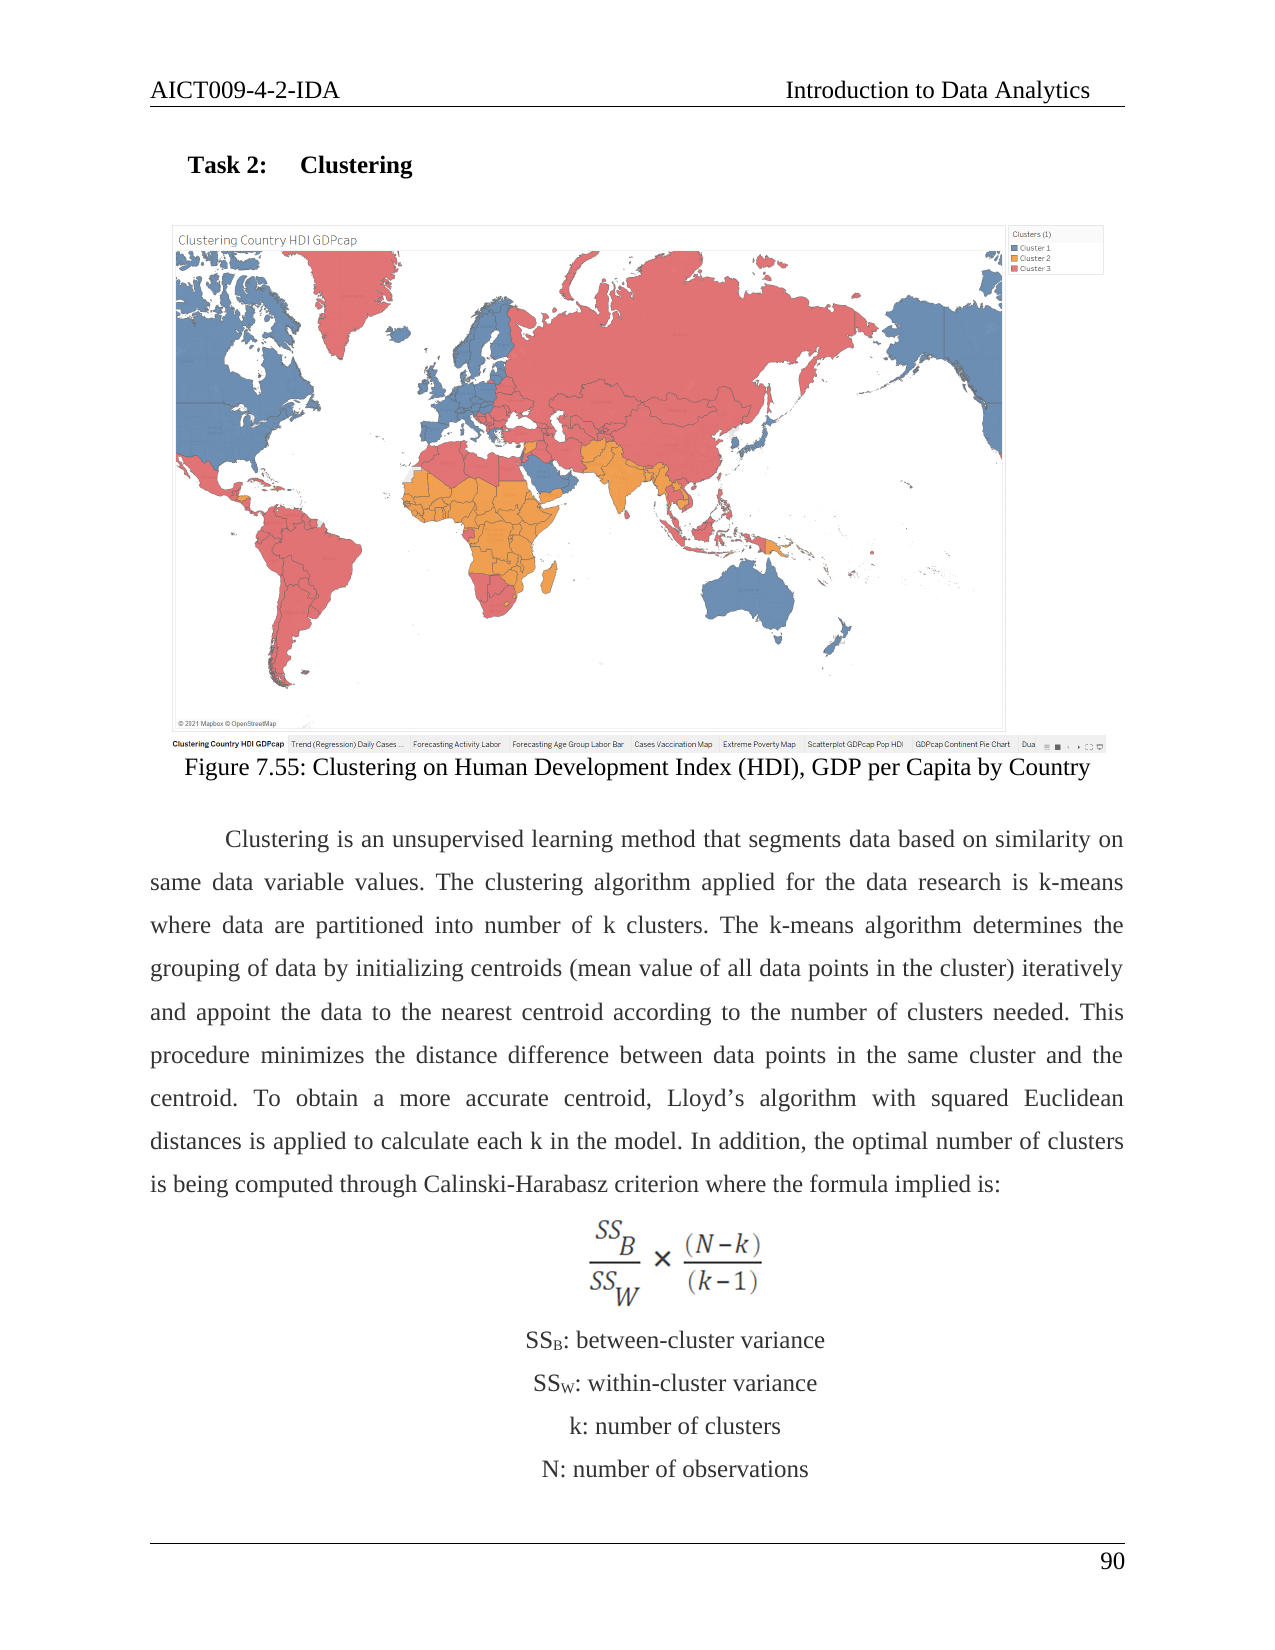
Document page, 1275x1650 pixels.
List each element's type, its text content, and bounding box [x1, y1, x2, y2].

text SSB: between-cluster variance [150, 1325, 1125, 1353]
text SSW: within-cluster variance [150, 1368, 1125, 1397]
picture [169, 225, 1106, 753]
picture [577, 1212, 774, 1311]
text N: number of observations [150, 1454, 1125, 1483]
text k: number of clusters [150, 1411, 1125, 1440]
text Clustering is an unsupervised learning method that segments data based on similarity on same data variable values. The clustering algorithm applied for the data research is k-means where data are partitioned into number of k clusters. The k-means algorithm determines the grouping of data by initializing centroids (mean value of all data points in the cluster) iteratively and appoint the data to the nearest centroid according to the number of clusters needed. This procedure minimizes the distance difference between data points in the same cluster and the centroid. To obtain a more accurate centroid, Lloyd’s algorithm with squared Euclidean distances is applied to calculate each k in the model. In addition, the optimal number of clusters is being computed through Calinski-Harabasz criterion where the formula implied is: [150, 824, 1125, 1198]
list Clustering [187, 150, 1125, 179]
